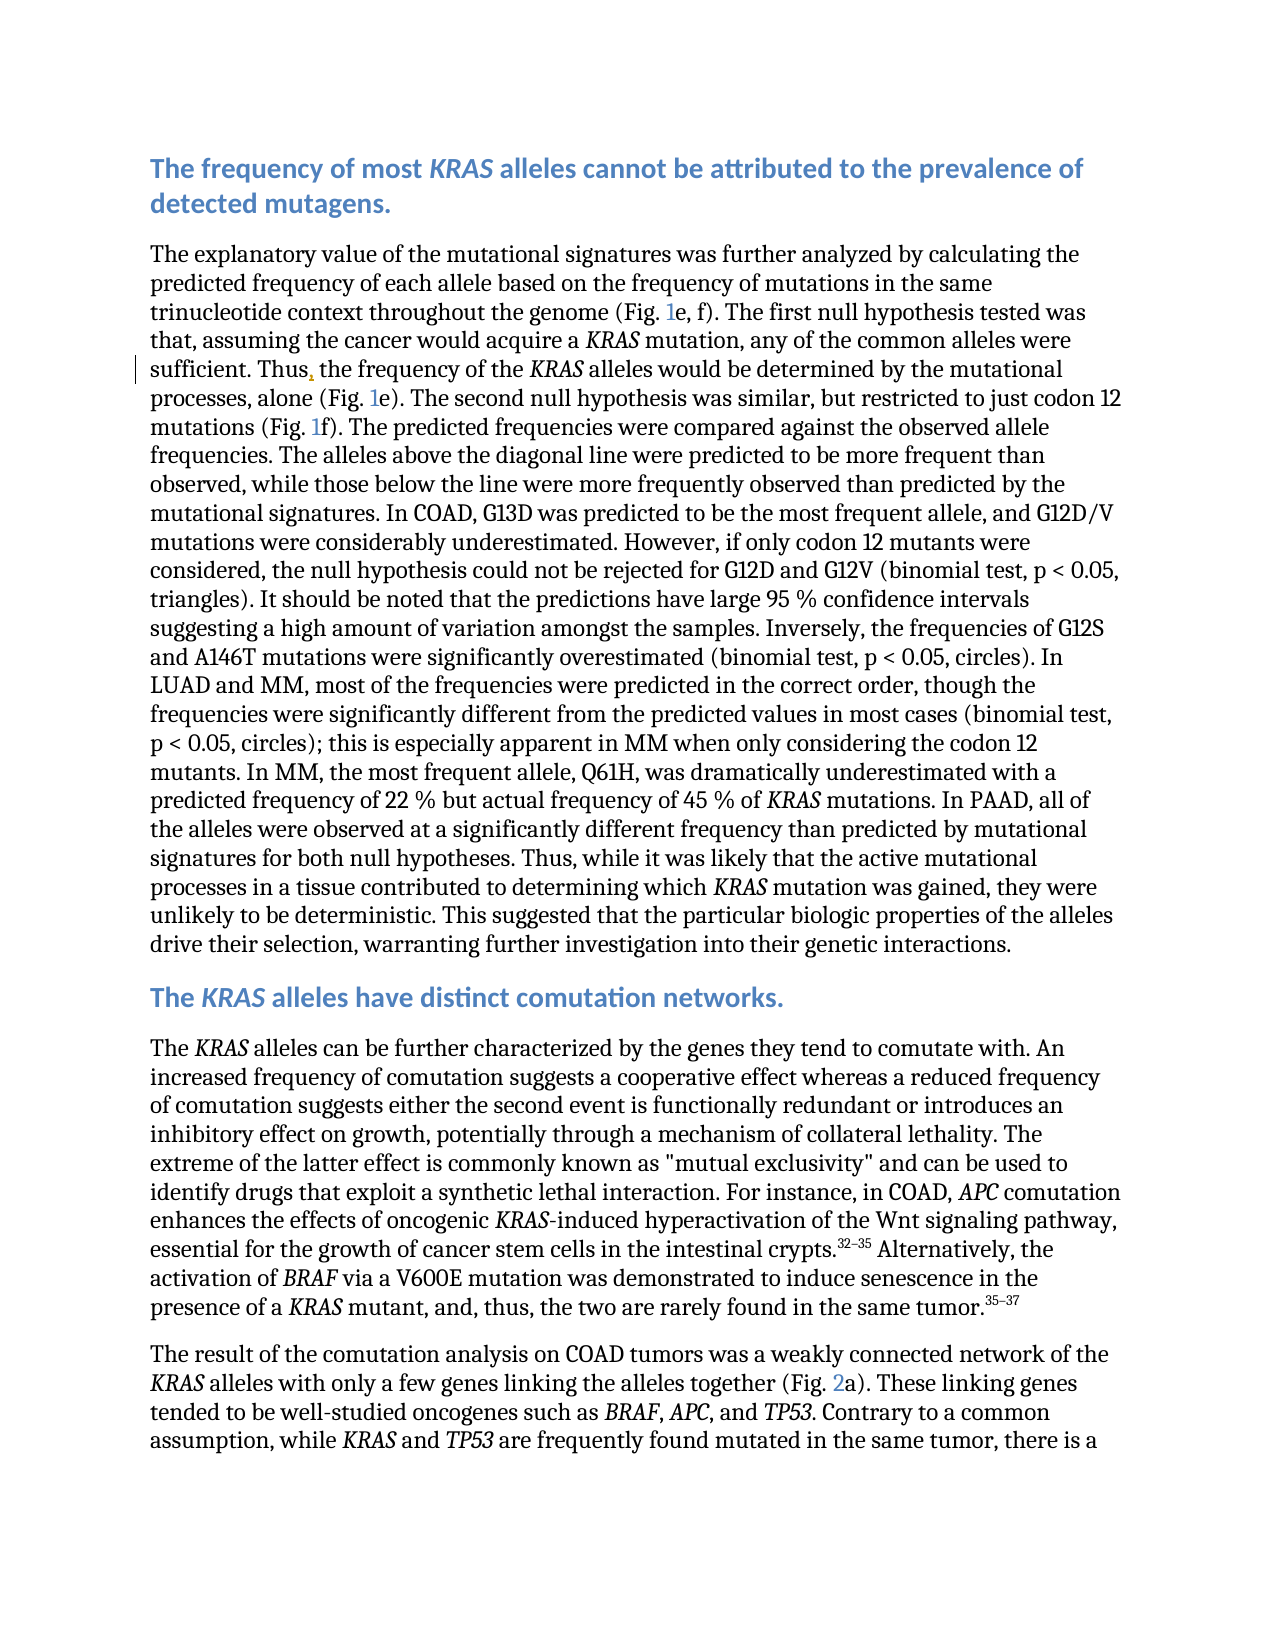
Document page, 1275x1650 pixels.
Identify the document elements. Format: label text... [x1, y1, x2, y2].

subtitle The frequency of most KRAS alleles cannot be attributed to the prevalence of detected mutagens. [150, 150, 1125, 221]
text The KRAS alleles can be further characterized by the genes they tend to comutate with. An increased frequency of comutation suggests a cooperative effect whereas a reduced frequency of comutation suggests either the second event is functionally redundant or introduces an inhibitory effect on growth, potentially through a mechanism of collateral lethality. The extreme of the latter effect is commonly known as "mutual exclusivity" and can be used to identify drugs that exploit a synthetic lethal interaction. For instance, in COAD, APC comutation enhances the effects of oncogenic KRAS-induced hyperactivation of the Wnt signaling pathway, essential for the growth of cancer stem cells in the intestinal crypts.32–35 Alternatively, the activation of BRAF via a V600E mutation was demonstrated to induce senescence in the presence of a KRAS mutant, and, thus, the two are rarely found in the same tumor.35–37 [150, 1034, 1125, 1321]
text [150, 1340, 1125, 1455]
subtitle The KRAS alleles have distinct comutation networks. [150, 979, 1125, 1015]
text The explanatory value of the mutational signatures was further analyzed by calculating the predicted frequency of each allele based on the frequency of mutations in the same trinucleotide context throughout the genome (Fig. 1e, f). The first null hypothesis tested was that, assuming the cancer would acquire a KRAS mutation, any of the common alleles were sufficient. Thus the frequency of the KRAS alleles would be determined by the mutational processes, alone (Fig. 1e). The second null hypothesis was similar, but restricted to just codon 12 mutations (Fig. 1f). The predicted frequencies were compared against the observed allele frequencies. The alleles above the diagonal line were predicted to be more frequent than observed, while those below the line were more frequently observed than predicted by the mutational signatures. In COAD, G13D was predicted to be the most frequent allele, and G12D/V mutations were considerably underestimated. However, if only codon 12 mutants were considered, the null hypothesis could not be rejected for G12D and G12V (binomial test, p < 0.05, triangles). It should be noted that the predictions have large 95 % confidence intervals suggesting a high amount of variation amongst the samples. Inversely, the frequencies of G12S and A146T mutations were significantly overestimated (binomial test, p < 0.05, circles). In LUAD and MM, most of the frequencies were predicted in the correct order, though the frequencies were significantly different from the predicted values in most cases (binomial test, p < 0.05, circles); this is especially apparent in MM when only considering the codon 12 mutants. In MM, the most frequent allele, Q61H, was dramatically underestimated with a predicted frequency of 22 % but actual frequency of 45 % of KRAS mutations. In PAAD, all of the alleles were observed at a significantly different frequency than predicted by mutational signatures for both null hypotheses. Thus, while it was likely that the active mutational processes in a tissue contributed to determining which KRAS mutation was gained, they were unlikely to be deterministic. This suggested that the particular biologic properties of the alleles drive their selection, warranting further investigation into their genetic interactions. [150, 240, 1125, 959]
